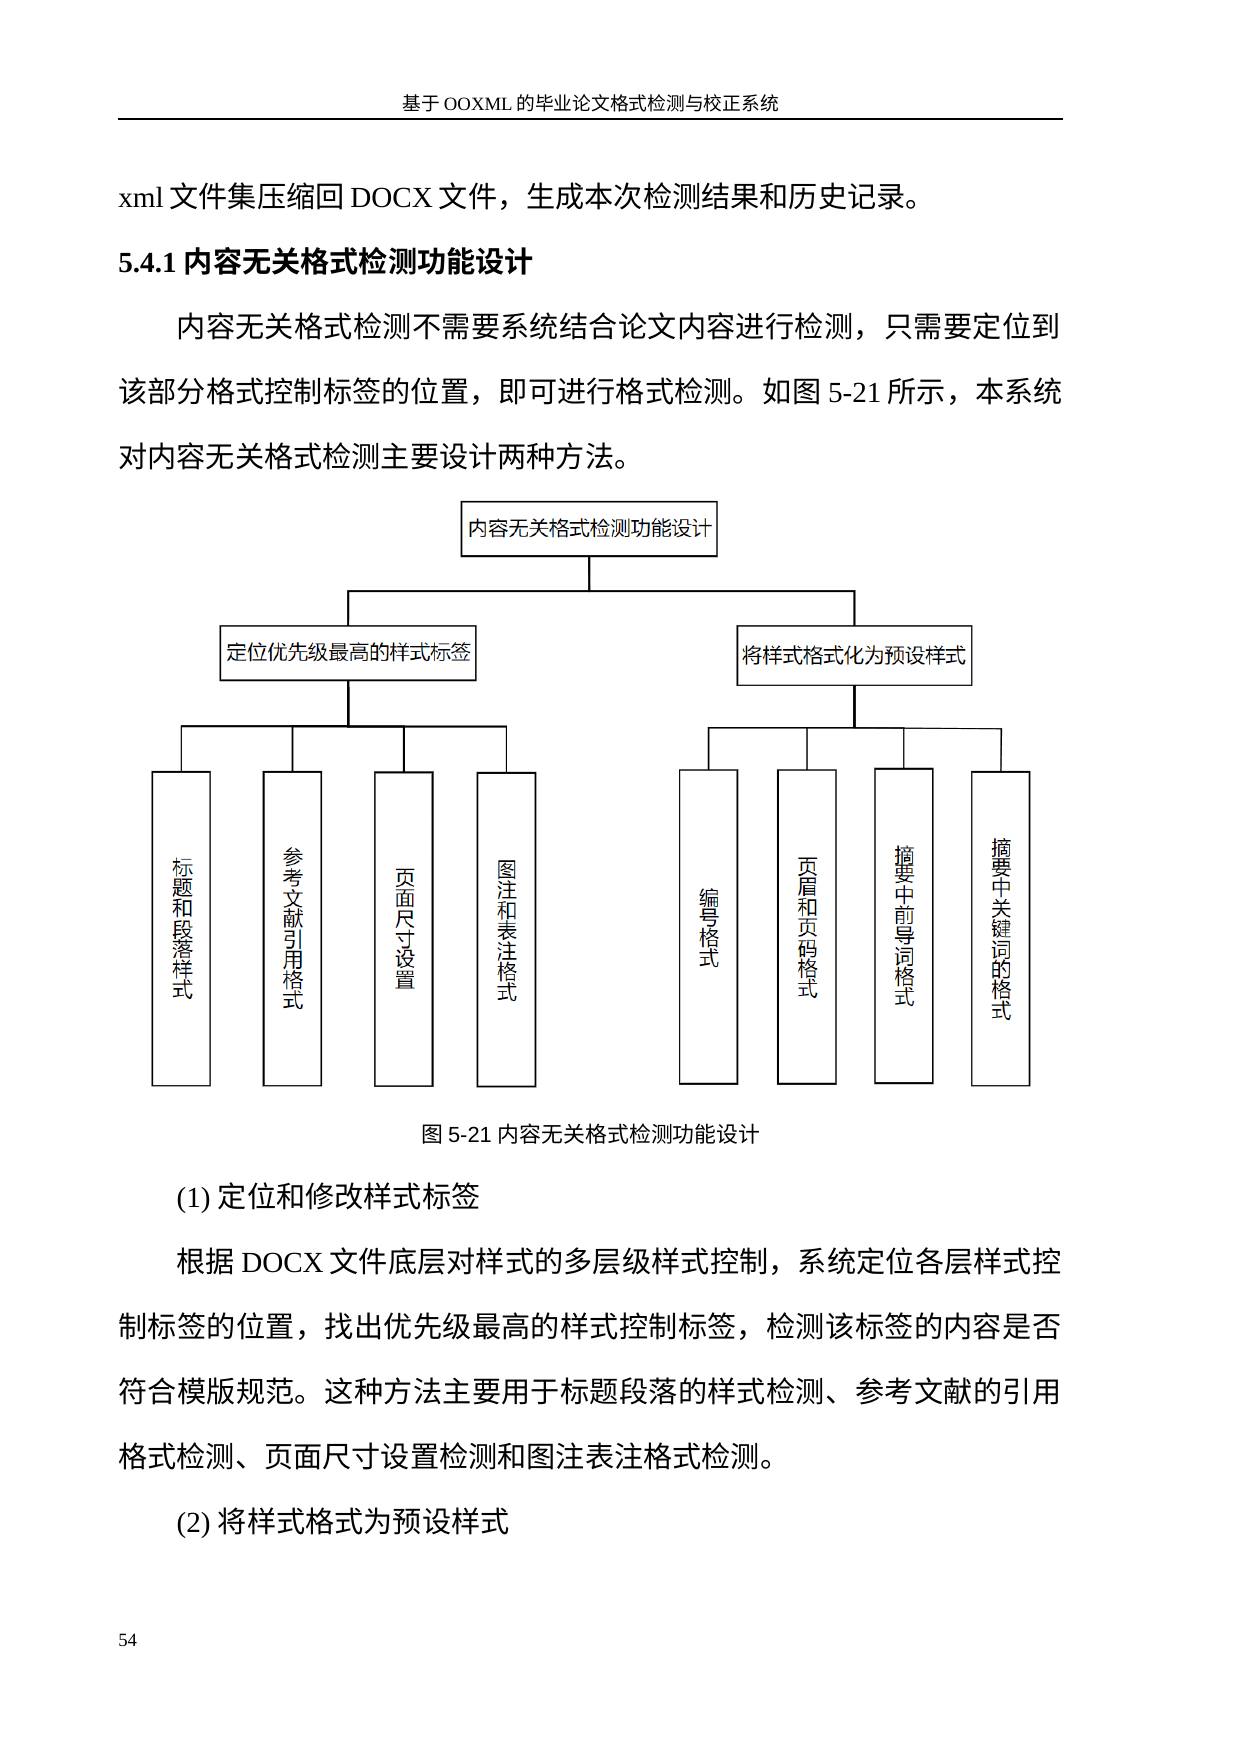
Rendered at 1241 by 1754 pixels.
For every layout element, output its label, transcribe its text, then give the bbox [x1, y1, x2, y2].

text 根据DOCX文件底层对样式的多层级样式控制，系统定位各层样式控制标签的位置，找出优先级最高的样式控制标签，检测该标签的内容是否符合模版规范。这种方法主要用于标题段落的样式检测、参考文献的引用格式检测、页面尺寸设置检测和图注表注格式检测。 [118, 1227, 1063, 1487]
list 将样式格式为预设样式 [118, 1487, 1063, 1552]
subtitle 内容无关格式检测功能设计 [118, 227, 1063, 292]
picture [122, 487, 1059, 1102]
list 定位和修改样式标签 [118, 1162, 1063, 1227]
